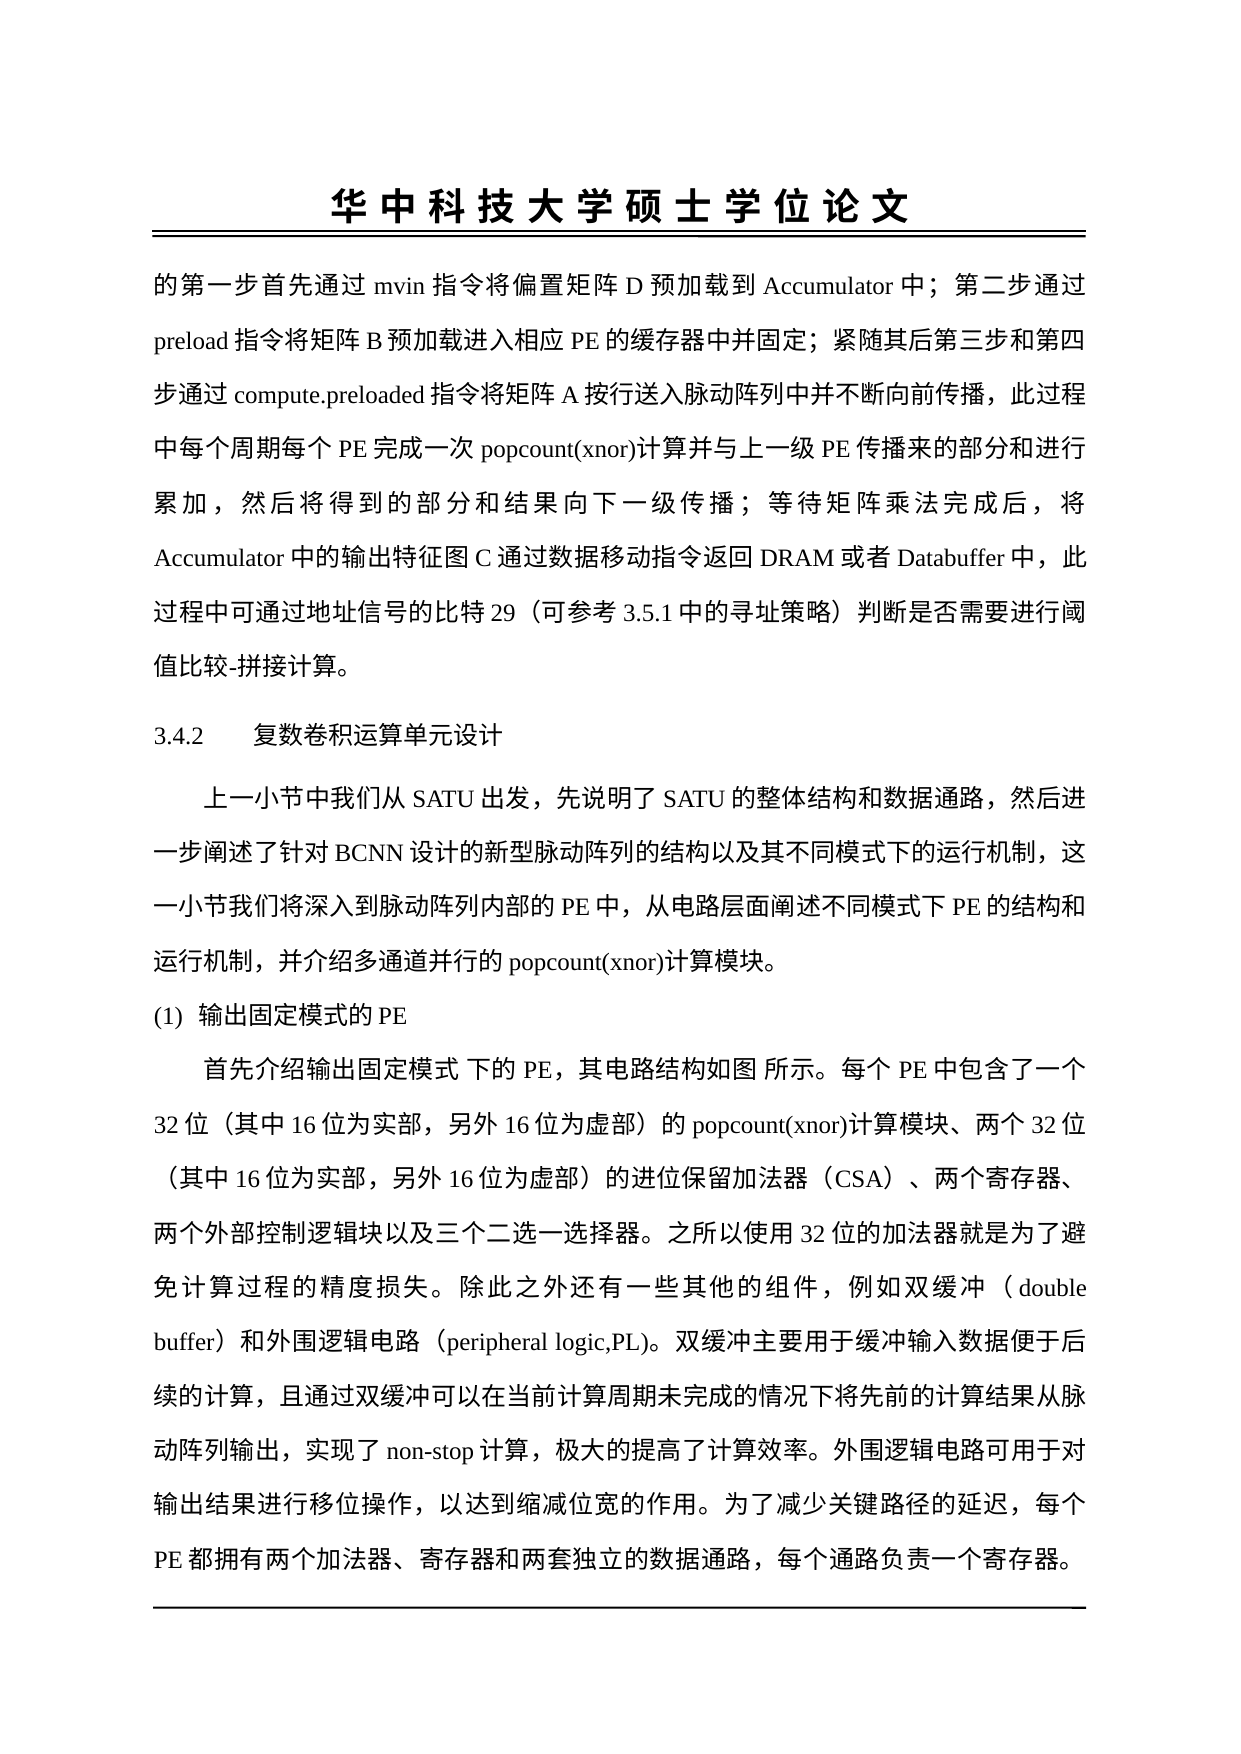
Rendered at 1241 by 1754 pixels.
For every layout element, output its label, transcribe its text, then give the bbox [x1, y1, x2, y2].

text 上一小节中我们从SATU出发，先说明了SATU的整体结构和数据通路，然后进一步阐述了针对BCNN设计的新型脉动阵列的结构以及其不同模式下的运行机制，这一小节我们将深入到脉动阵列内部的PE中，从电路层面阐述不同模式下PE的结构和运行机制，并介绍多通道并行的popcount(xnor)计算模块。 [153, 778, 1087, 977]
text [153, 1050, 1087, 1576]
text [153, 266, 1087, 683]
subtitle 复数卷积运算单元设计 [153, 715, 1087, 752]
list 输出固定模式的PE [153, 996, 1087, 1032]
